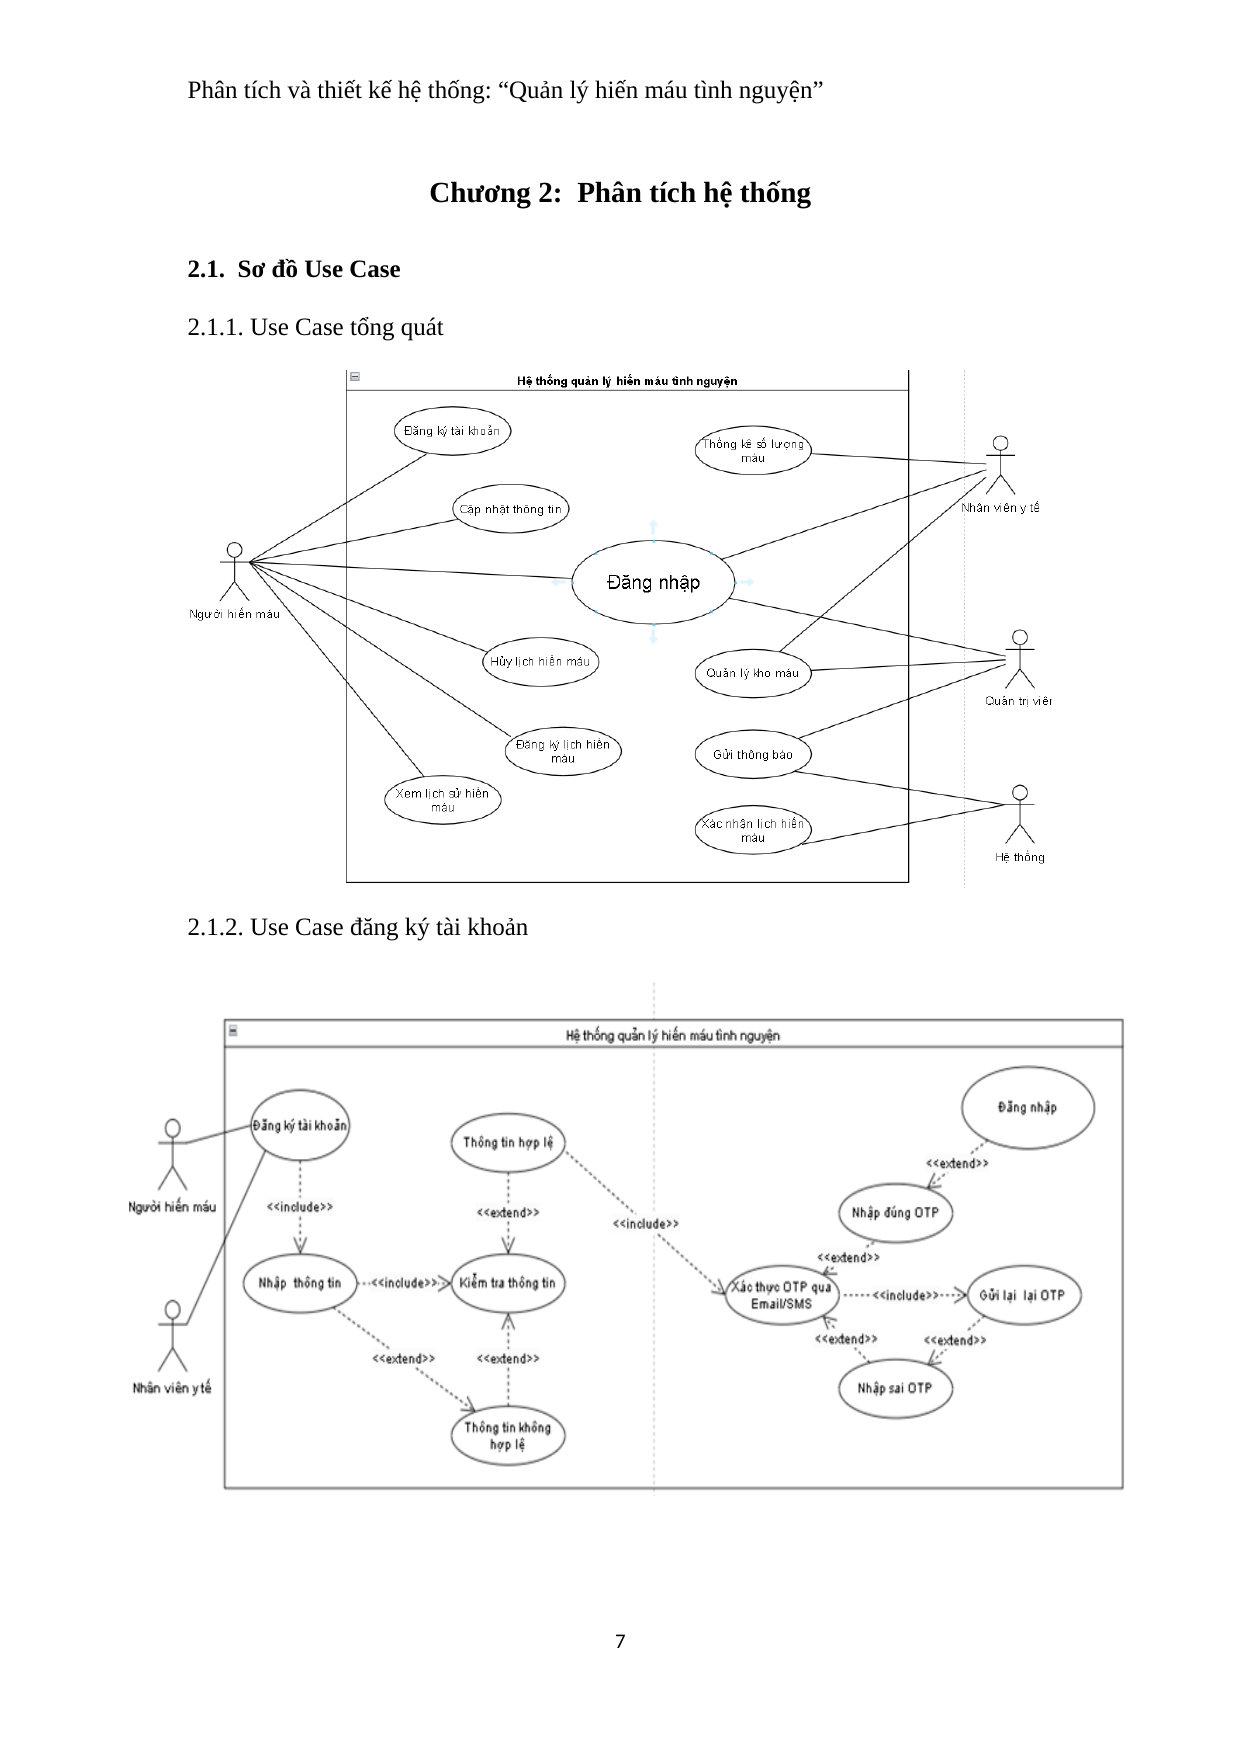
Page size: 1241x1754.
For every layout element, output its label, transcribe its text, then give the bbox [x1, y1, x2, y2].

subtitle 2.1.2. Use Case đăng ký tài khoản [187, 912, 1053, 941]
picture [187, 370, 1052, 888]
subtitle Chương 2: Phân tích hệ thống [187, 175, 1053, 208]
subtitle 2.1.1. Use Case tổng quát [187, 312, 1053, 341]
subtitle 2.1. Sơ đồ Use Case [187, 254, 1053, 283]
picture [129, 982, 1137, 1496]
